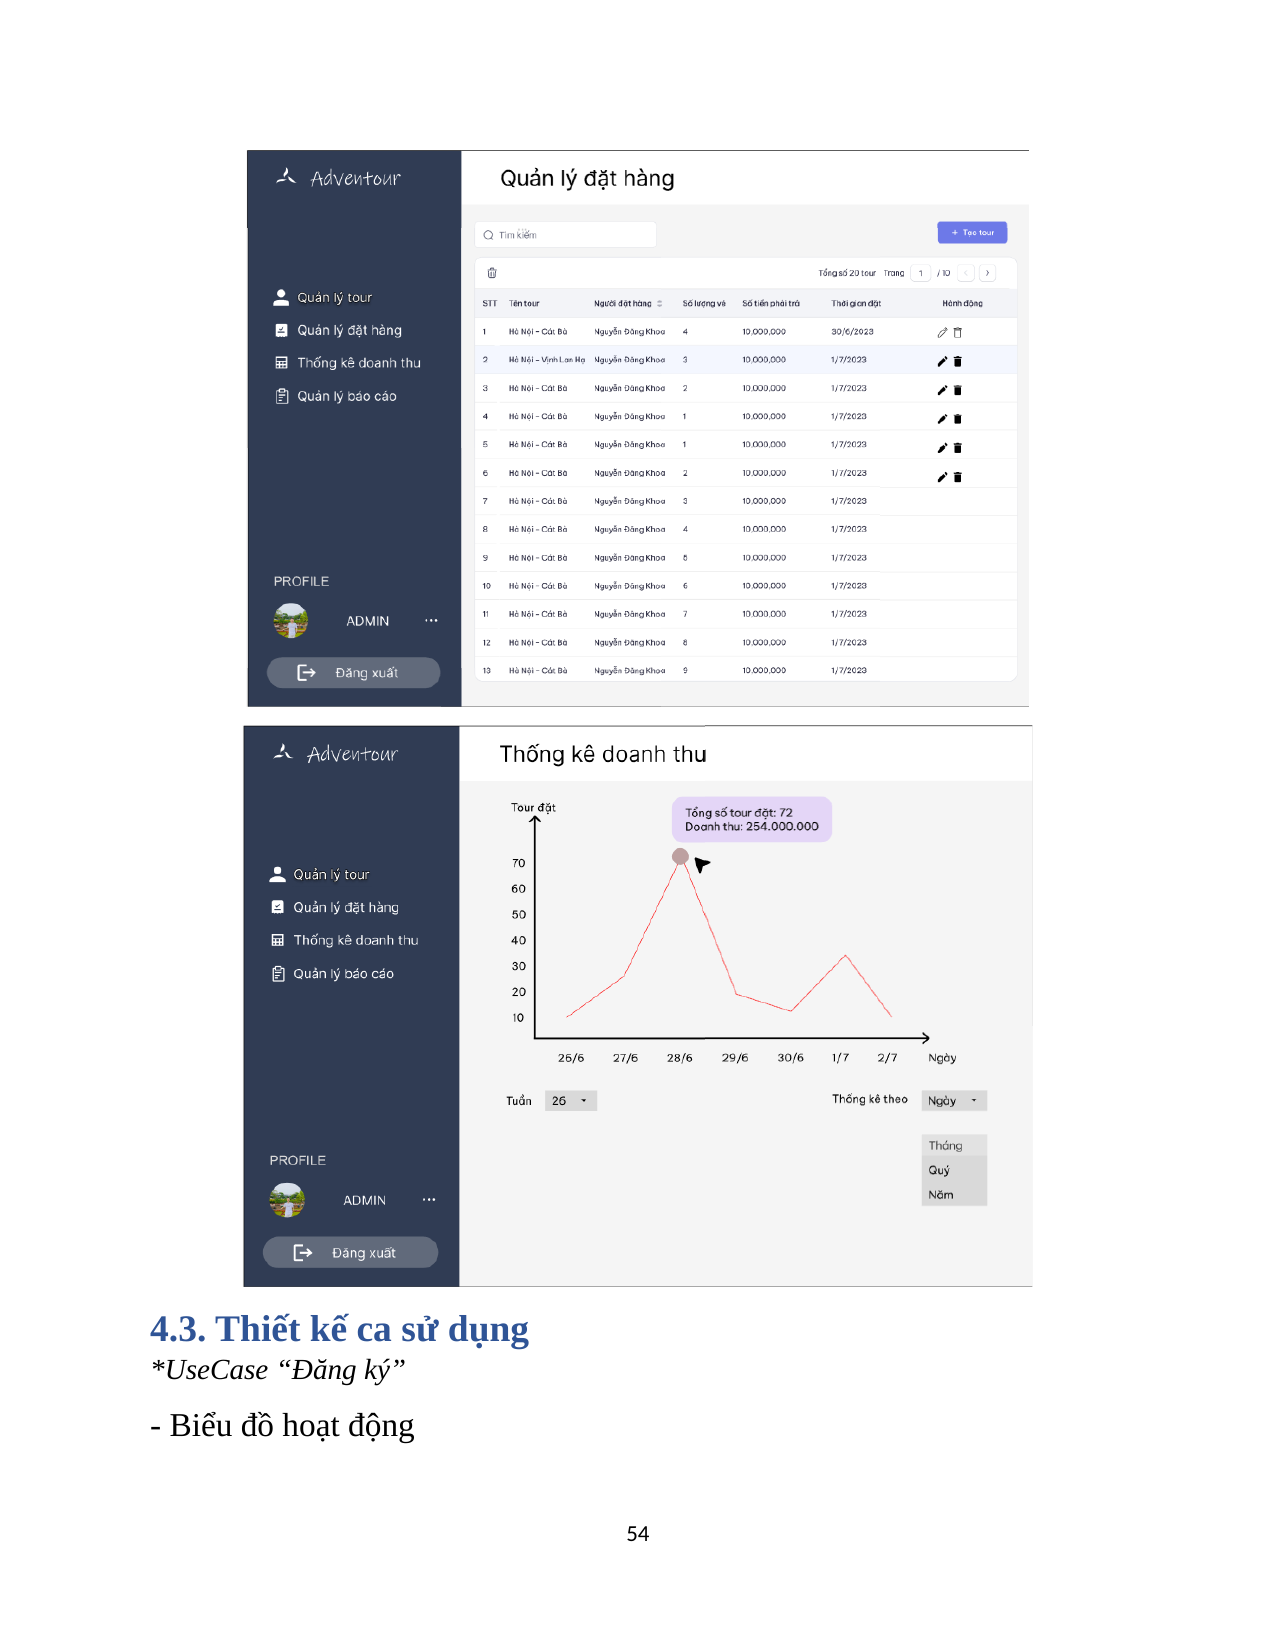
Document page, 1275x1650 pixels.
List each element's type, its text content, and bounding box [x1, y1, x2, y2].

text *UseCase “Đăng ký” [150, 1352, 1125, 1386]
picture [246, 150, 1029, 707]
text - Biểu đồ hoạt động [150, 1405, 1125, 1444]
picture [242, 725, 1033, 1287]
subtitle 4.3. Thiết kế ca sử dụng [150, 1306, 1125, 1349]
